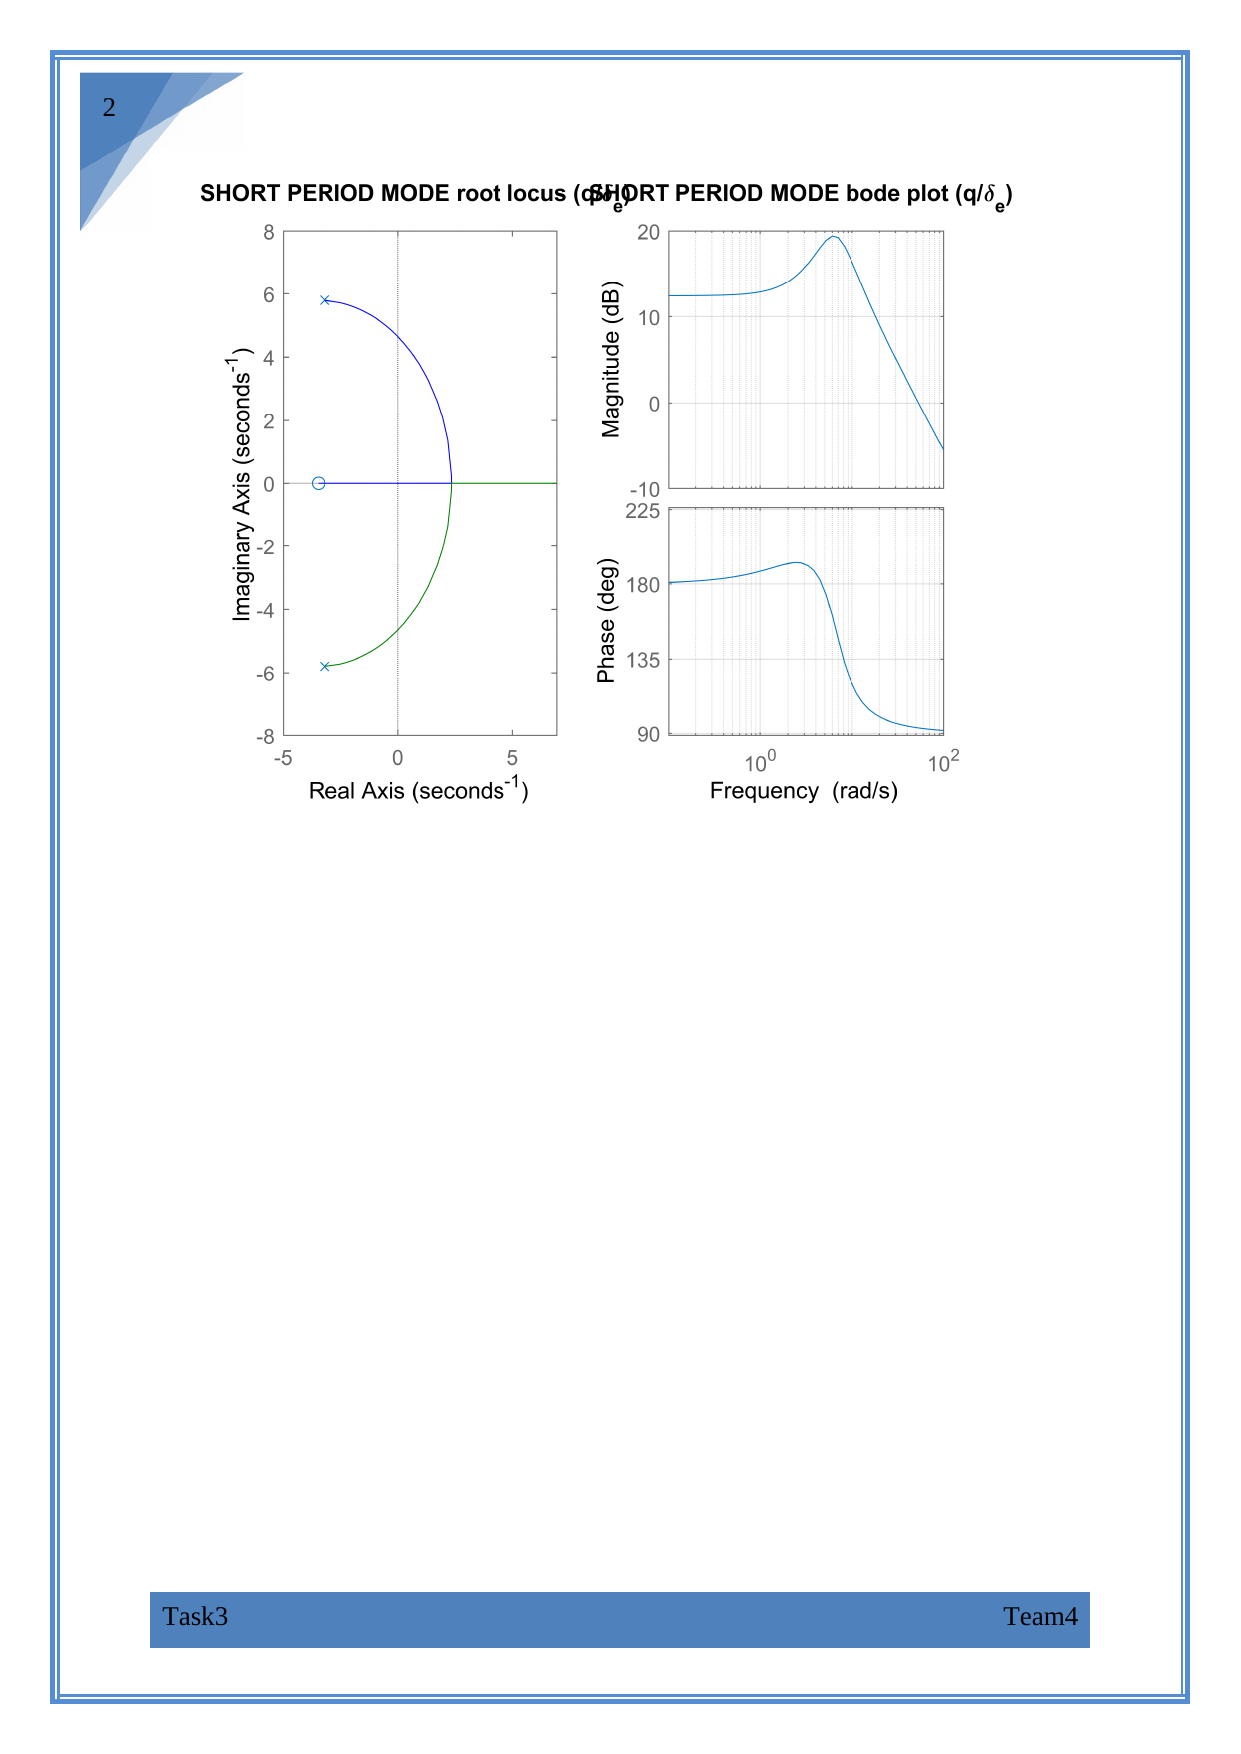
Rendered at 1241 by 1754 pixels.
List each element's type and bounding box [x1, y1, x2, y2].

picture [80, 72, 245, 233]
